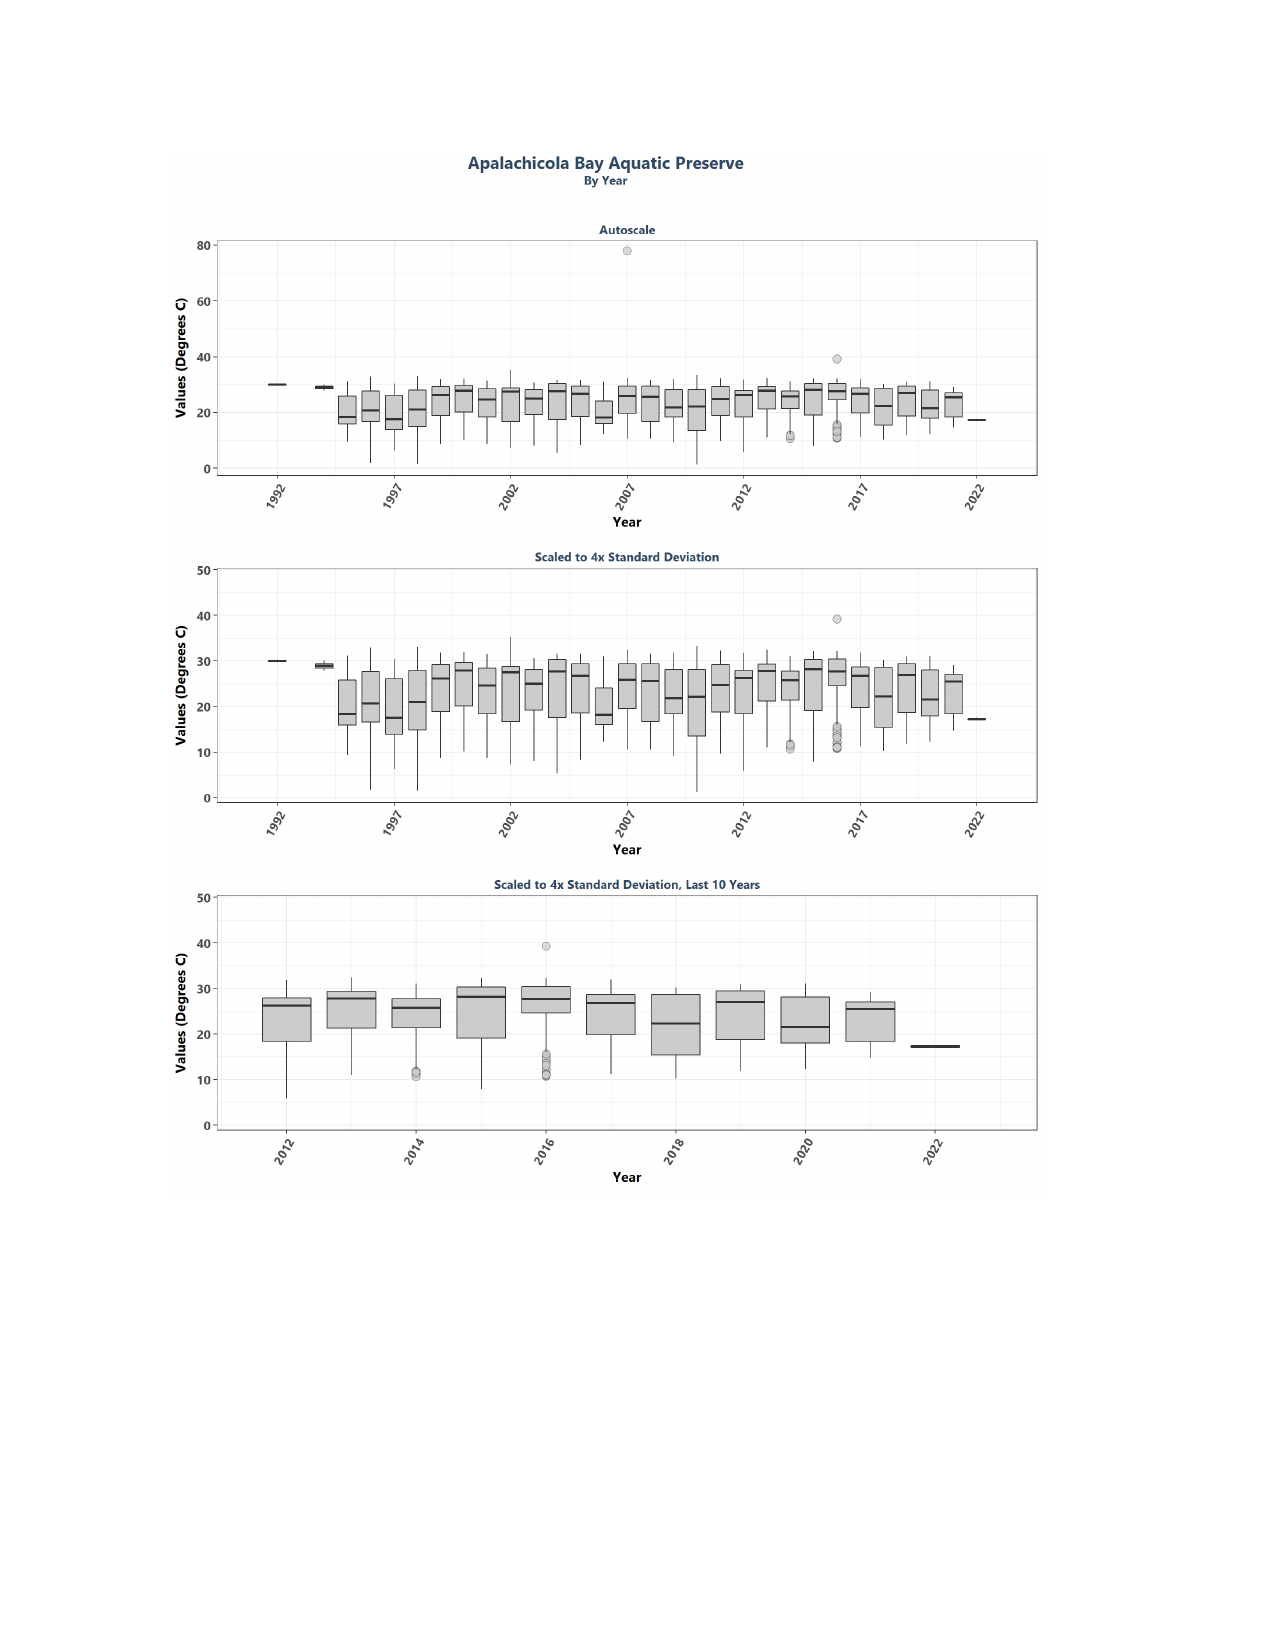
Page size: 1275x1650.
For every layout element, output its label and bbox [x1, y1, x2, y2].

picture [168, 150, 1044, 1200]
